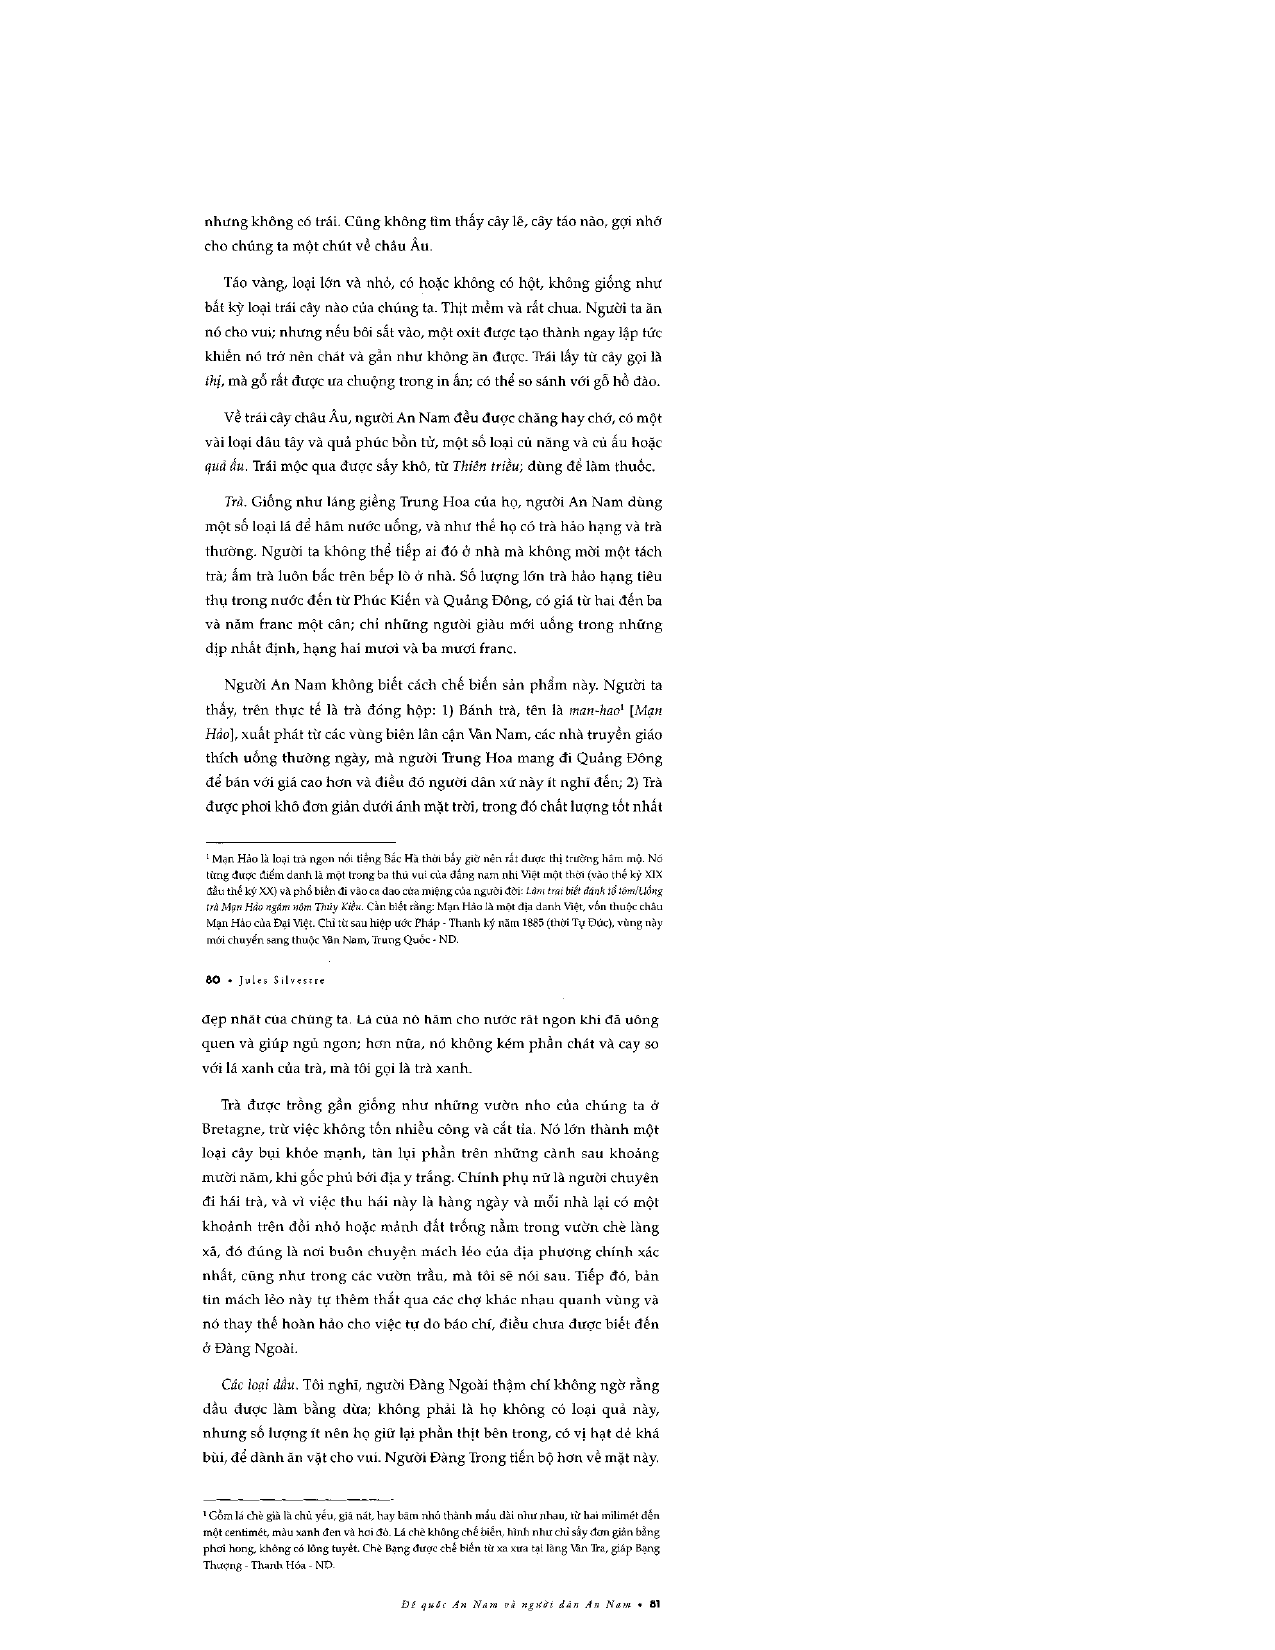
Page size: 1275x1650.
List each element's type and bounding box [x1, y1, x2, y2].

picture [150, 150, 713, 1650]
